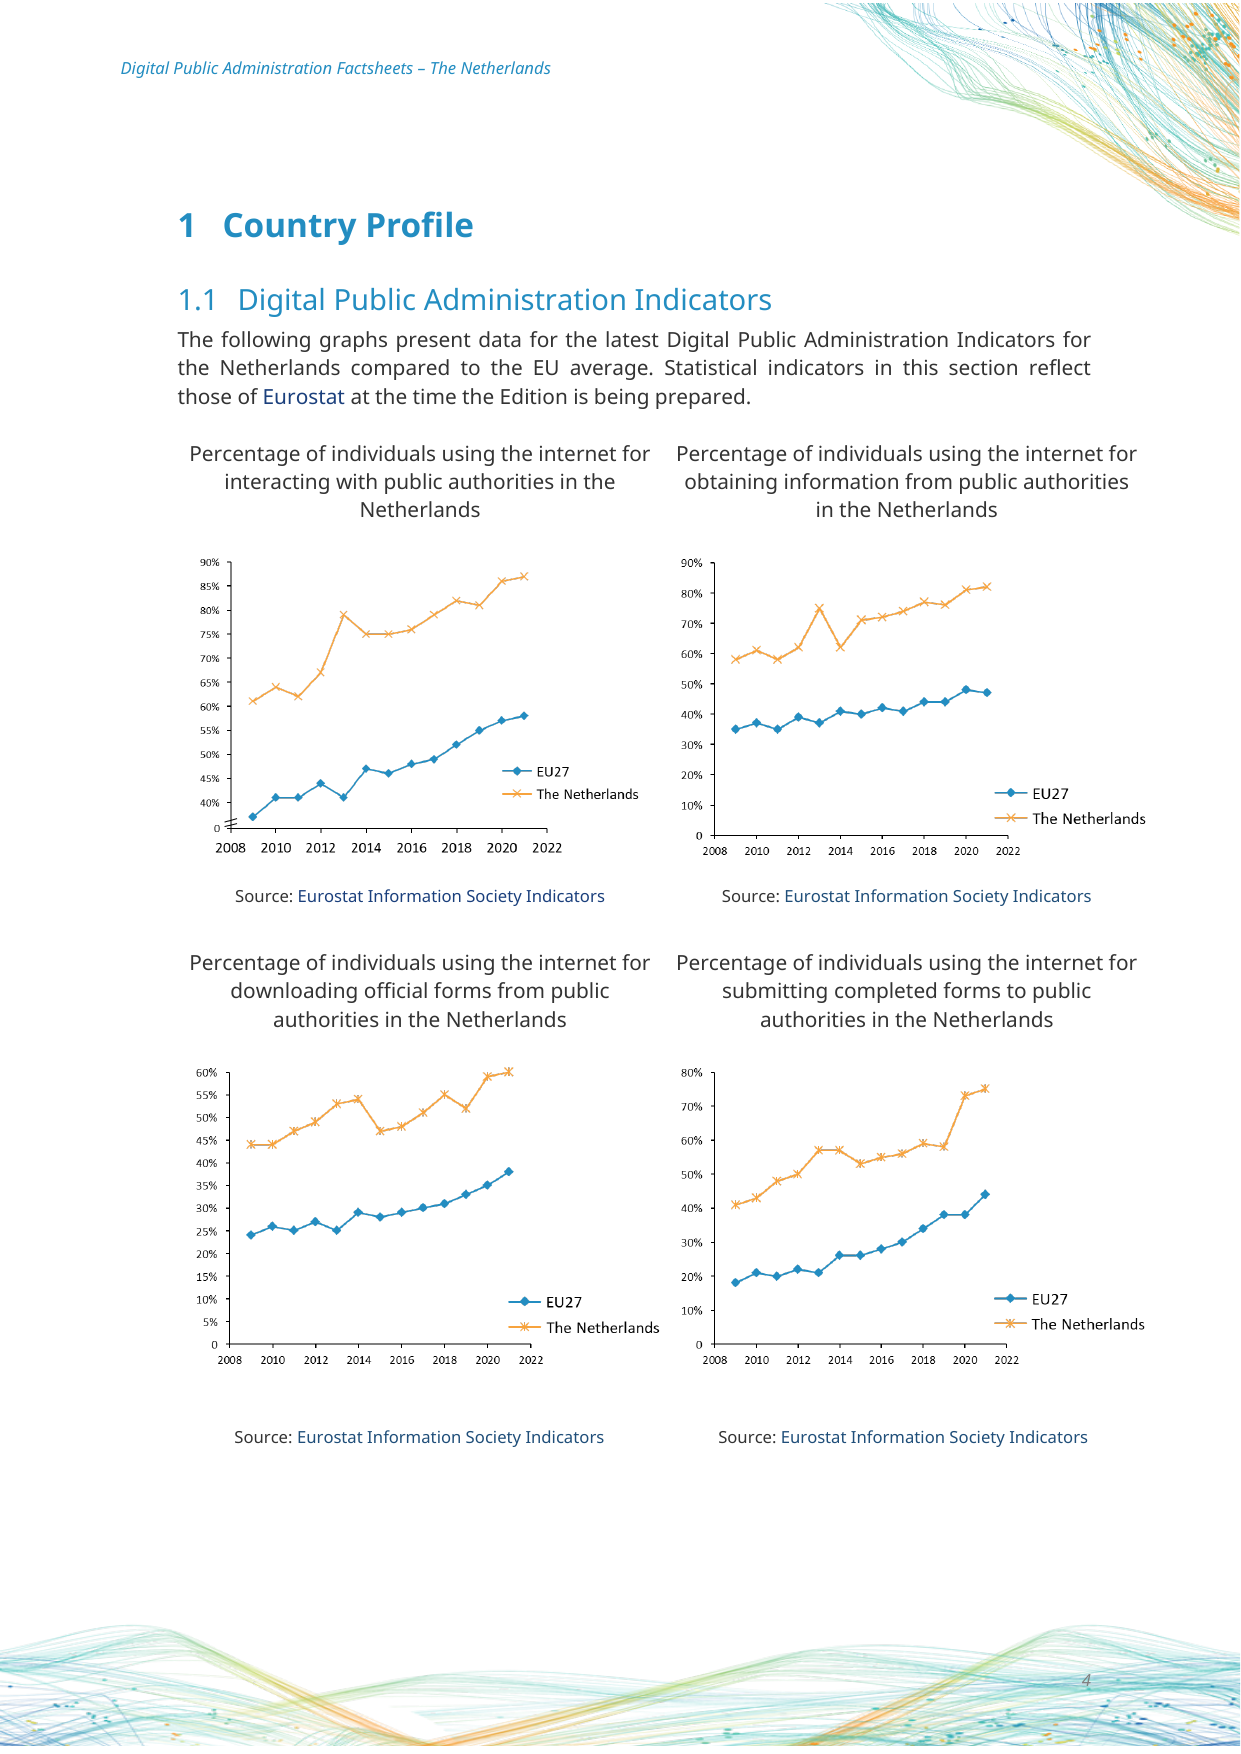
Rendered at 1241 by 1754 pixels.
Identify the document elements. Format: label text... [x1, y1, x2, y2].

picture [193, 552, 647, 860]
picture [673, 1061, 1151, 1371]
picture [188, 1061, 663, 1371]
table_header Percentage of individuals using the internet for obtaining information from public authorities in the Netherlands [663, 439, 1151, 862]
table_cell Source: Eurostat Information Society Indicators [177, 862, 663, 948]
picture [673, 552, 1151, 862]
subtitle Country Profile [177, 202, 1092, 248]
table_cell Source: Eurostat Information Society Indicators [661, 1404, 1145, 1449]
table_cell Percentage of individuals using the internet for downloading official forms from public authorities in the Netherlands [177, 948, 663, 1403]
table_cell Source: Eurostat Information Society Indicators [663, 862, 1151, 948]
subtitle Digital Public Administration Indicators [177, 279, 1092, 319]
text The following graphs present data for the latest Digital Public Administration Indicators for the Netherlands compared to the EU average. Statistical indicators in this section reflect those of Eurostat at the time the Edition is being prepared. [177, 325, 1092, 410]
picture [0, 1600, 1241, 1746]
table_cell Percentage of individuals using the internet for submitting completed forms to public authorities in the Netherlands [663, 948, 1151, 1403]
table_cell Source: Eurostat Information Society Indicators [177, 1404, 661, 1449]
picture [814, 3, 1240, 253]
table_header Percentage of individuals using the internet for interacting with public authorities in the Netherlands [177, 439, 663, 862]
